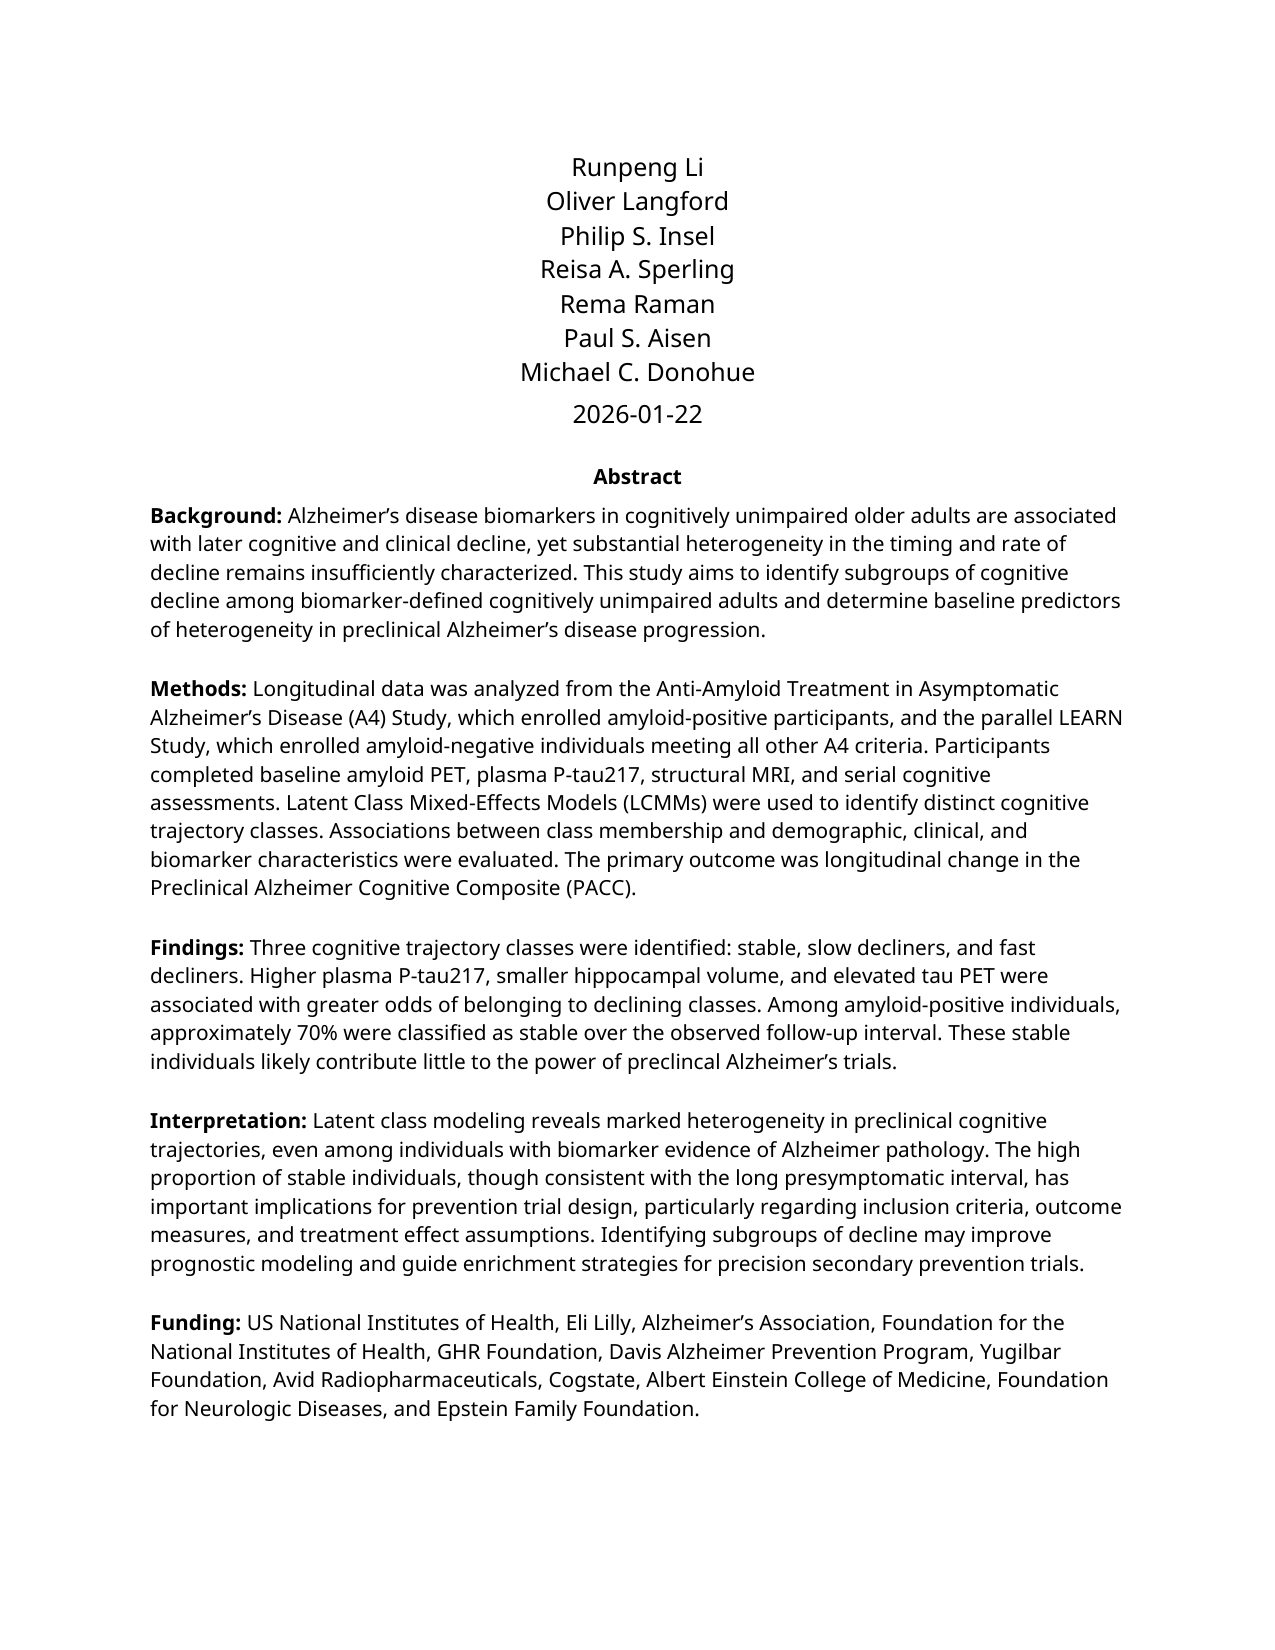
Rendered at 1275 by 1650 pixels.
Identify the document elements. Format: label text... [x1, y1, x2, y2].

text Methods: Longitudinal data was analyzed from the Anti-Amyloid Treatment in Asymptomatic Alzheimer’s Disease (A4) Study, which enrolled amyloid-positive participants, and the parallel LEARN Study, which enrolled amyloid-negative individuals meeting all other A4 criteria. Participants completed baseline amyloid PET, plasma P-tau217, structural MRI, and serial cognitive assessments. Latent Class Mixed-Effects Models (LCMMs) were used to identify distinct cognitive trajectory classes. Associations between class membership and demographic, clinical, and biomarker characteristics were evaluated. The primary outcome was longitudinal change in the Preclinical Alzheimer Cognitive Composite (PACC). [150, 674, 1125, 902]
text Findings: Three cognitive trajectory classes were identified: stable, slow decliners, and fast decliners. Higher plasma P-tau217, smaller hippocampal volume, and elevated tau PET were associated with greater odds of belonging to declining classes. Among amyloid-positive individuals, approximately 70% were classified as stable over the observed follow-up interval. These stable individuals likely contribute little to the power of preclincal Alzheimer’s trials. [150, 933, 1125, 1075]
text Paul S. Aisen [150, 320, 1125, 354]
title Abstract [150, 462, 1125, 491]
text Oliver Langford [150, 184, 1125, 218]
text Funding: US National Institutes of Health, Eli Lilly, Alzheimer’s Association, Foundation for the National Institutes of Health, GHR Foundation, Davis Alzheimer Prevention Program, Yugilbar Foundation, Avid Radiopharmaceuticals, Cogstate, Albert Einstein College of Medicine, Foundation for Neurologic Diseases, and Epstein Family Foundation. [150, 1308, 1125, 1422]
text Reisa A. Sperling [150, 252, 1125, 286]
text Philip S. Insel [150, 218, 1125, 252]
text Runpeng Li [150, 150, 1125, 184]
text 2026-01-22 [150, 397, 1125, 431]
text Rema Raman [150, 286, 1125, 320]
text Background: Alzheimer’s disease biomarkers in cognitively unimpaired older adults are associated with later cognitive and clinical decline, yet substantial heterogeneity in the timing and rate of decline remains insufficiently characterized. This study aims to identify subgroups of cognitive decline among biomarker-defined cognitively unimpaired adults and determine baseline predictors of heterogeneity in preclinical Alzheimer’s disease progression. [150, 501, 1125, 643]
text Michael C. Donohue [150, 354, 1125, 388]
text Interpretation: Latent class modeling reveals marked heterogeneity in preclinical cognitive trajectories, even among individuals with biomarker evidence of Alzheimer pathology. The high proportion of stable individuals, though consistent with the long presymptomatic interval, has important implications for prevention trial design, particularly regarding inclusion criteria, outcome measures, and treatment effect assumptions. Identifying subgroups of decline may improve prognostic modeling and guide enrichment strategies for precision secondary prevention trials. [150, 1107, 1125, 1277]
